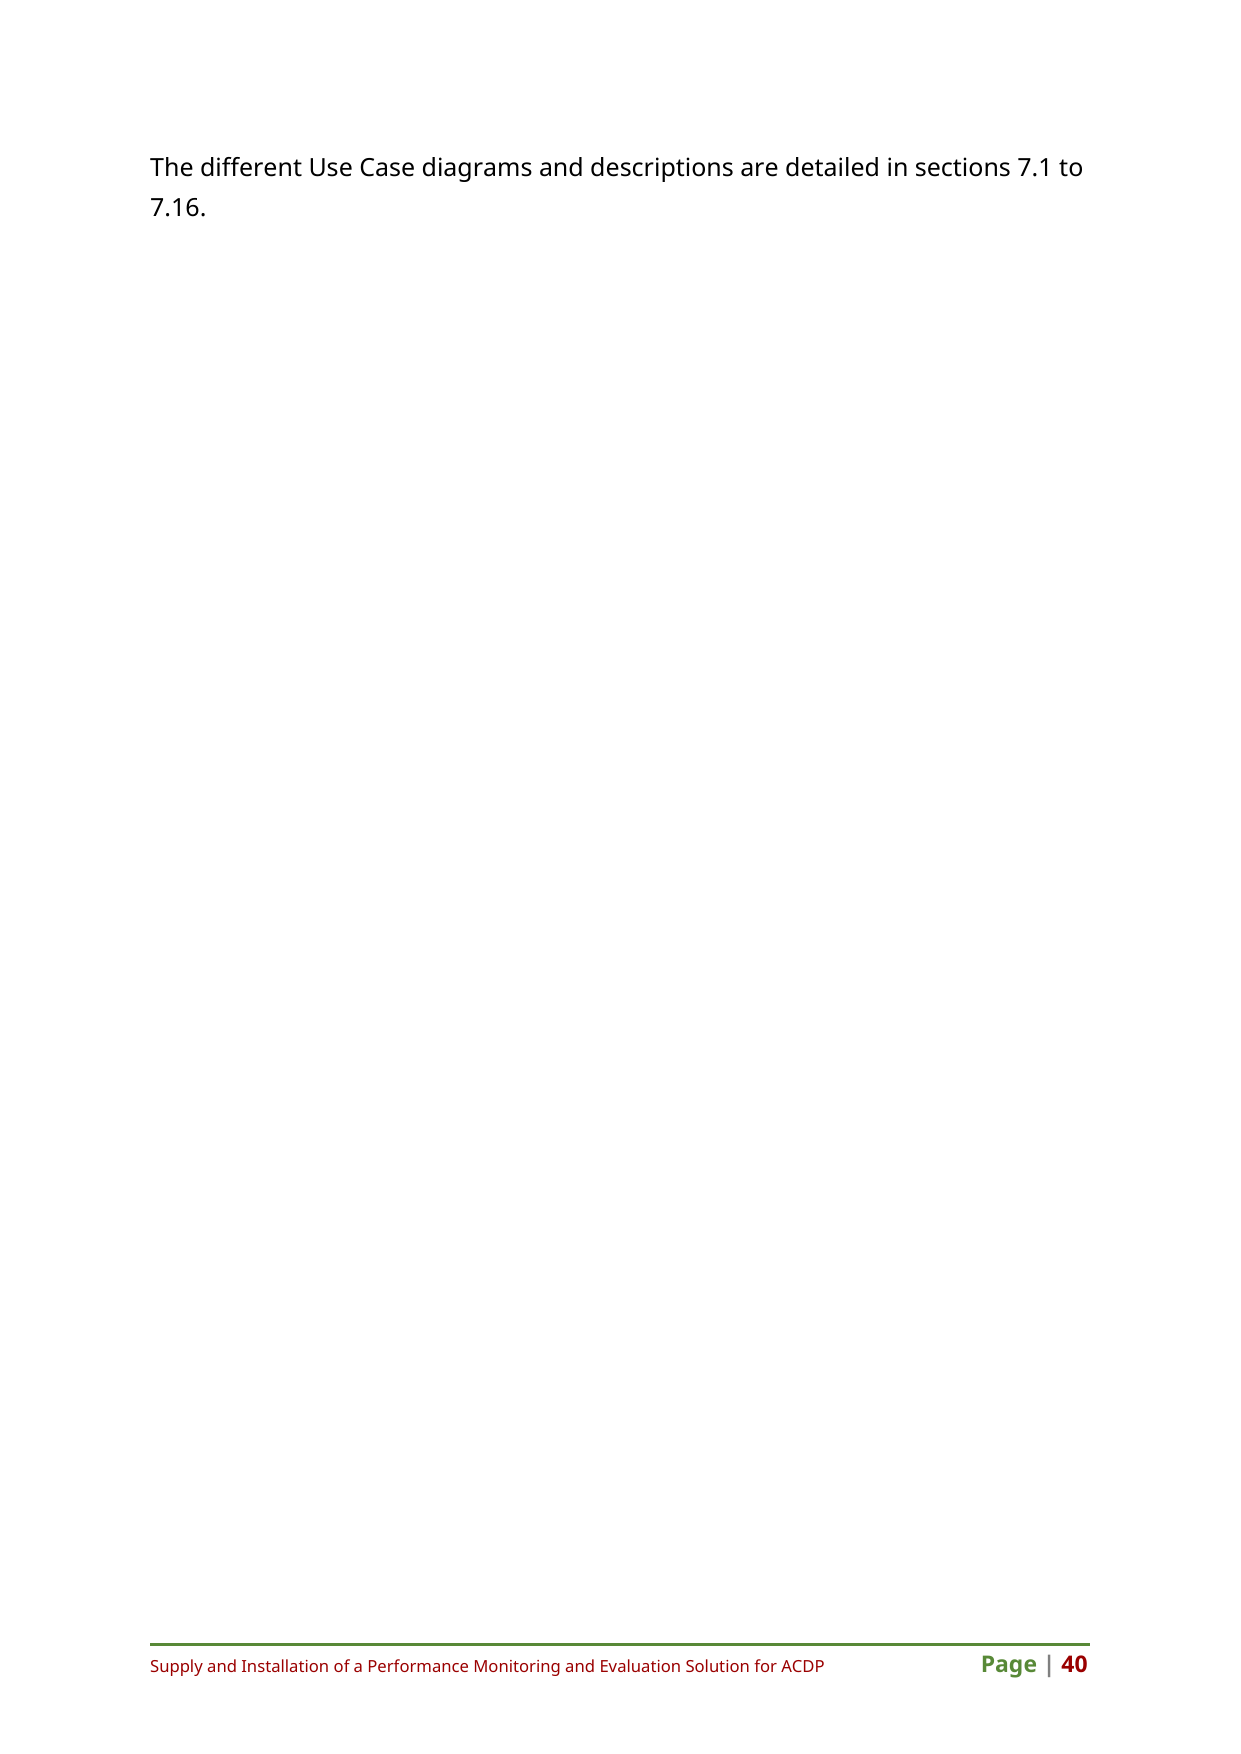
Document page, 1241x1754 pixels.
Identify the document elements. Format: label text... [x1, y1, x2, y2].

text The different Use Case diagrams and descriptions are detailed in sections 7.1 to 7.16. [150, 150, 1090, 223]
